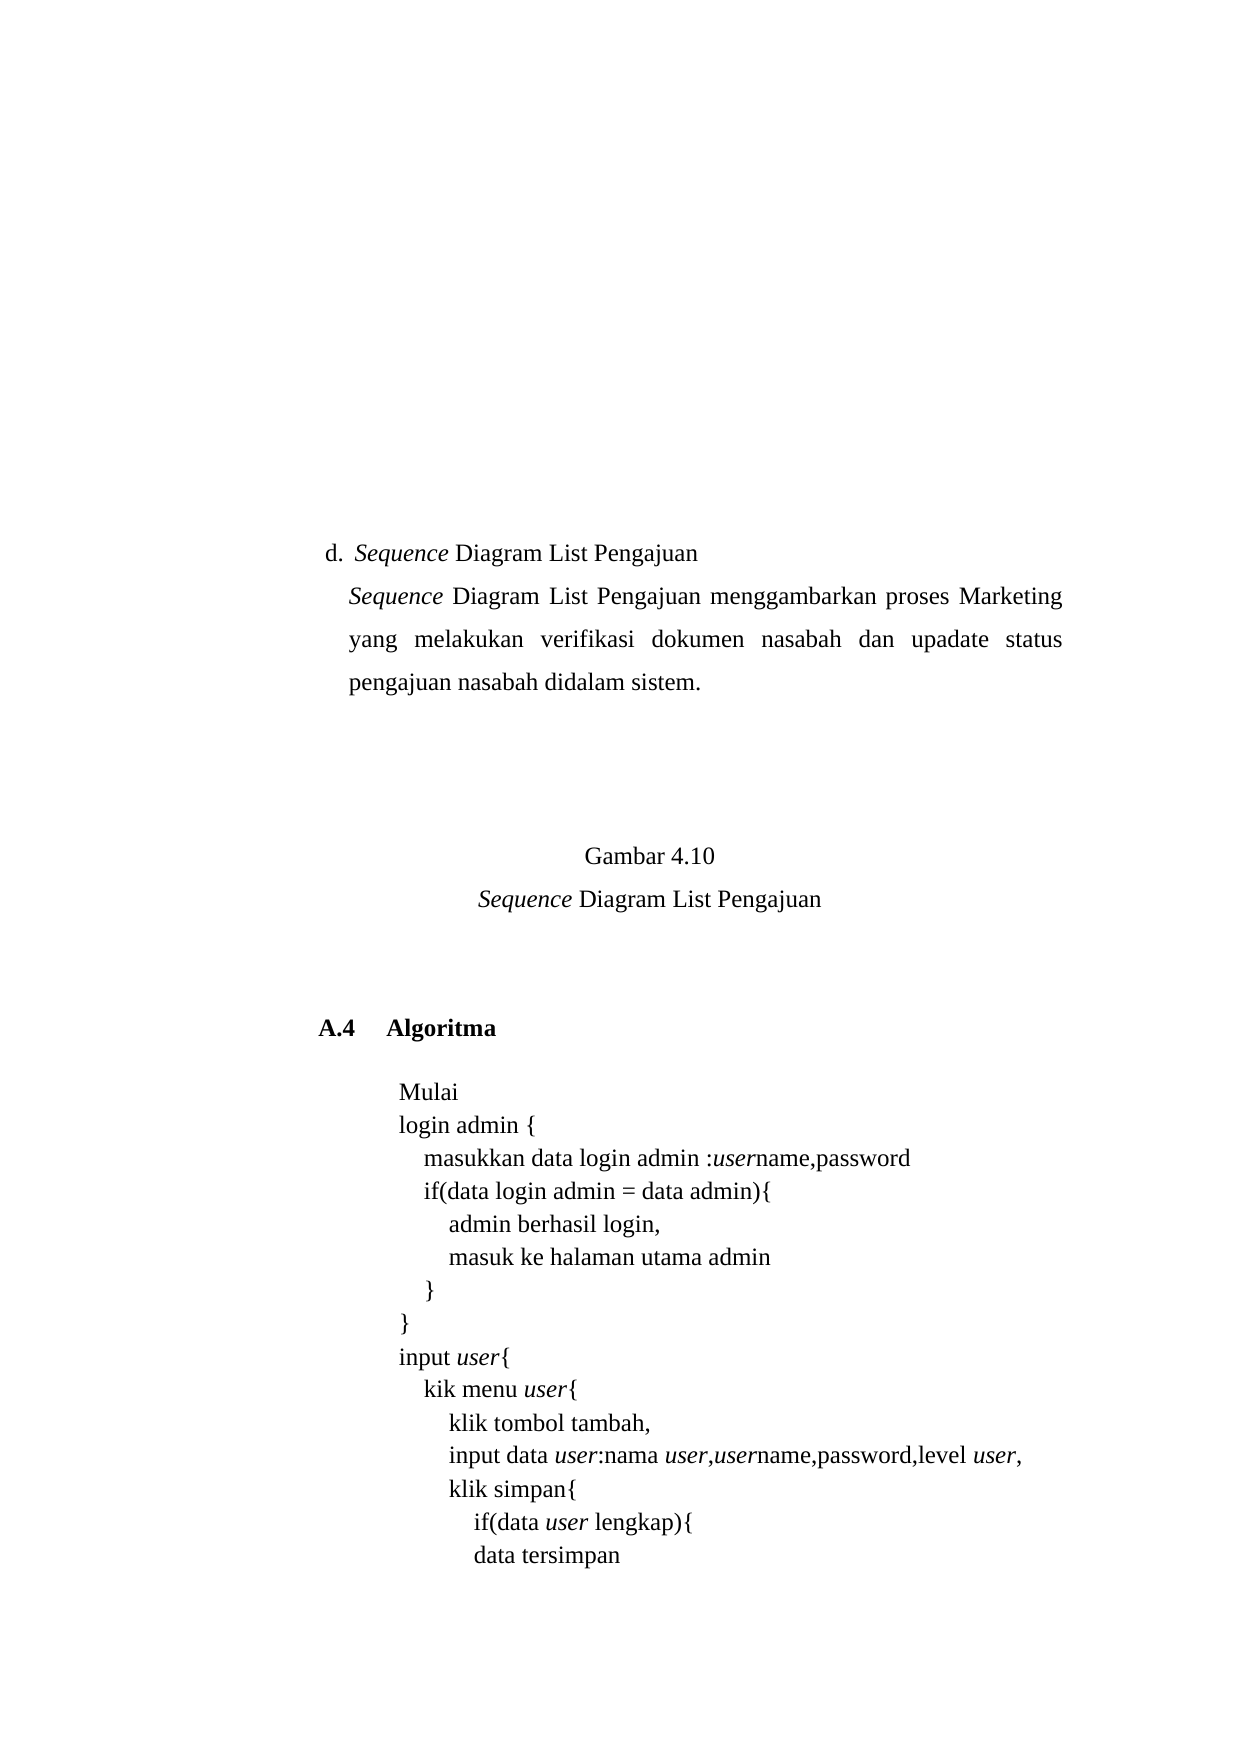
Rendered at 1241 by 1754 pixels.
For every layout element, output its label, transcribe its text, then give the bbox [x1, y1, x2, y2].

text data tersimpan [399, 1540, 1063, 1568]
text Gambar 4.10 [236, 841, 1063, 870]
text admin berhasil login, [399, 1209, 1063, 1238]
text if(data user lengkap){ [399, 1507, 1063, 1535]
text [399, 1441, 1063, 1469]
text masuk ke halaman utama admin [399, 1242, 1063, 1271]
text klik tombol tambah, [399, 1408, 1063, 1436]
text login admin { [399, 1110, 1063, 1139]
list Sequence Diagram List Pengajuan [325, 538, 1063, 567]
text klik simpan{ [399, 1474, 1063, 1502]
text Sequence Diagram List Pengajuan [236, 884, 1063, 913]
text masukkan data login admin :username,password [399, 1143, 1063, 1172]
subtitle Algoritma [318, 1013, 1063, 1042]
text if(data login admin = data admin){ [399, 1176, 1063, 1205]
text input user{ [399, 1342, 1063, 1370]
text Mulai [399, 1077, 1063, 1106]
text } [399, 1308, 1063, 1337]
text Sequence Diagram List Pengajuan menggambarkan proses Marketing yang melakukan verifikasi dokumen nasabah dan upadate status pengajuan nasabah didalam sistem. [349, 581, 1063, 696]
text } [399, 1276, 1063, 1304]
text kik menu user{ [399, 1374, 1063, 1403]
